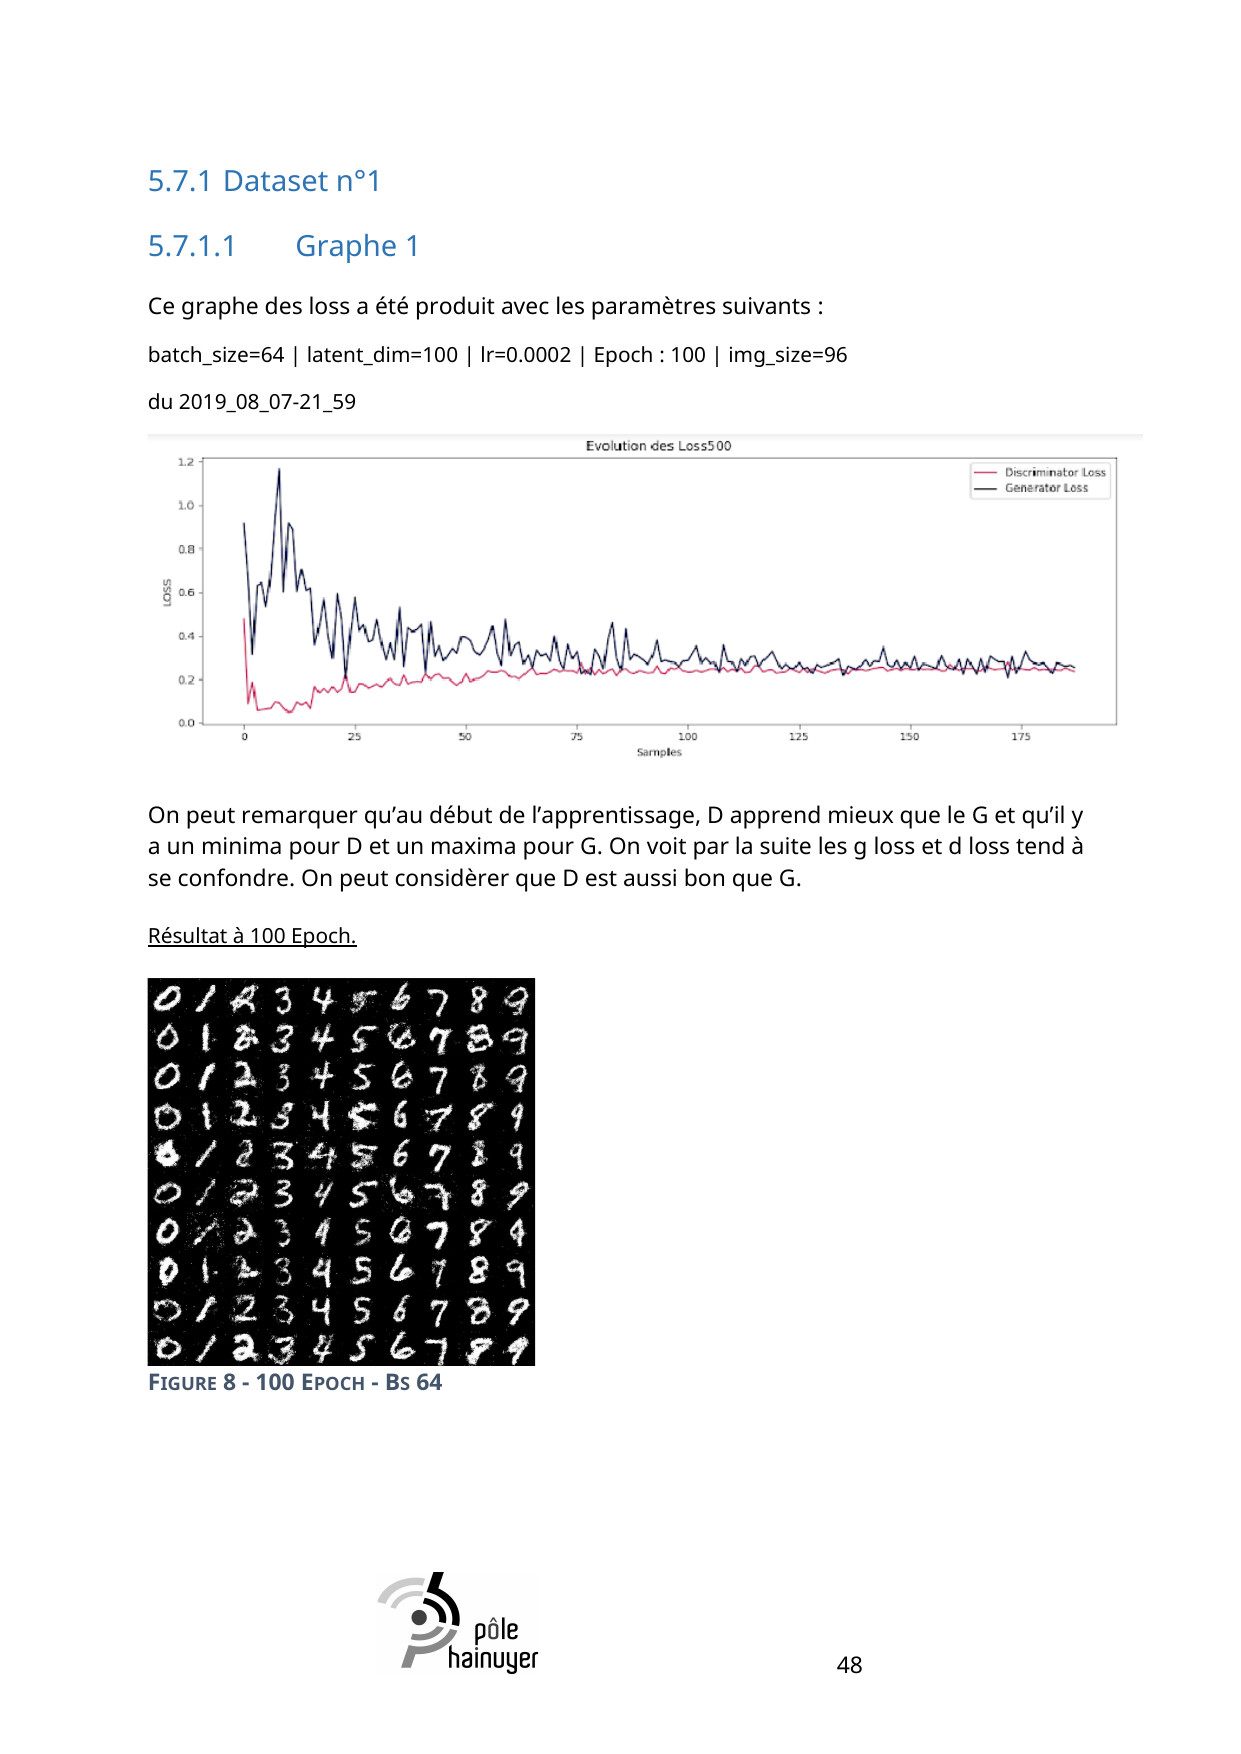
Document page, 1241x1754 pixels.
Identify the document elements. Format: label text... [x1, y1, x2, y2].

subtitle Graphe 1 [148, 225, 1092, 264]
text Ce graphe des loss a été produit avec les paramètres suivants : [148, 289, 1092, 321]
text du 2019_08_07-21_59 [148, 387, 1092, 416]
subtitle Dataset n°1 [148, 160, 1092, 200]
picture [147, 978, 536, 1366]
text batch_size=64 | latent_dim=100 | lr=0.0002 | Epoch : 100 | img_size=96 [148, 340, 1092, 368]
picture [377, 1572, 539, 1674]
picture [147, 434, 1143, 771]
text Résultat à 100 Epoch. [148, 921, 1092, 950]
text On peut remarquer qu’au début de l’apprentissage, D apprend mieux que le G et qu’il y a un minima pour D et un maxima pour G. On voit par la suite les g loss et d loss tend à se confondre. On peut considèrer que D est aussi bon que G. [148, 799, 1092, 893]
text Figure 8 - 100 Epoch - Bs 64 [148, 1366, 1092, 1397]
